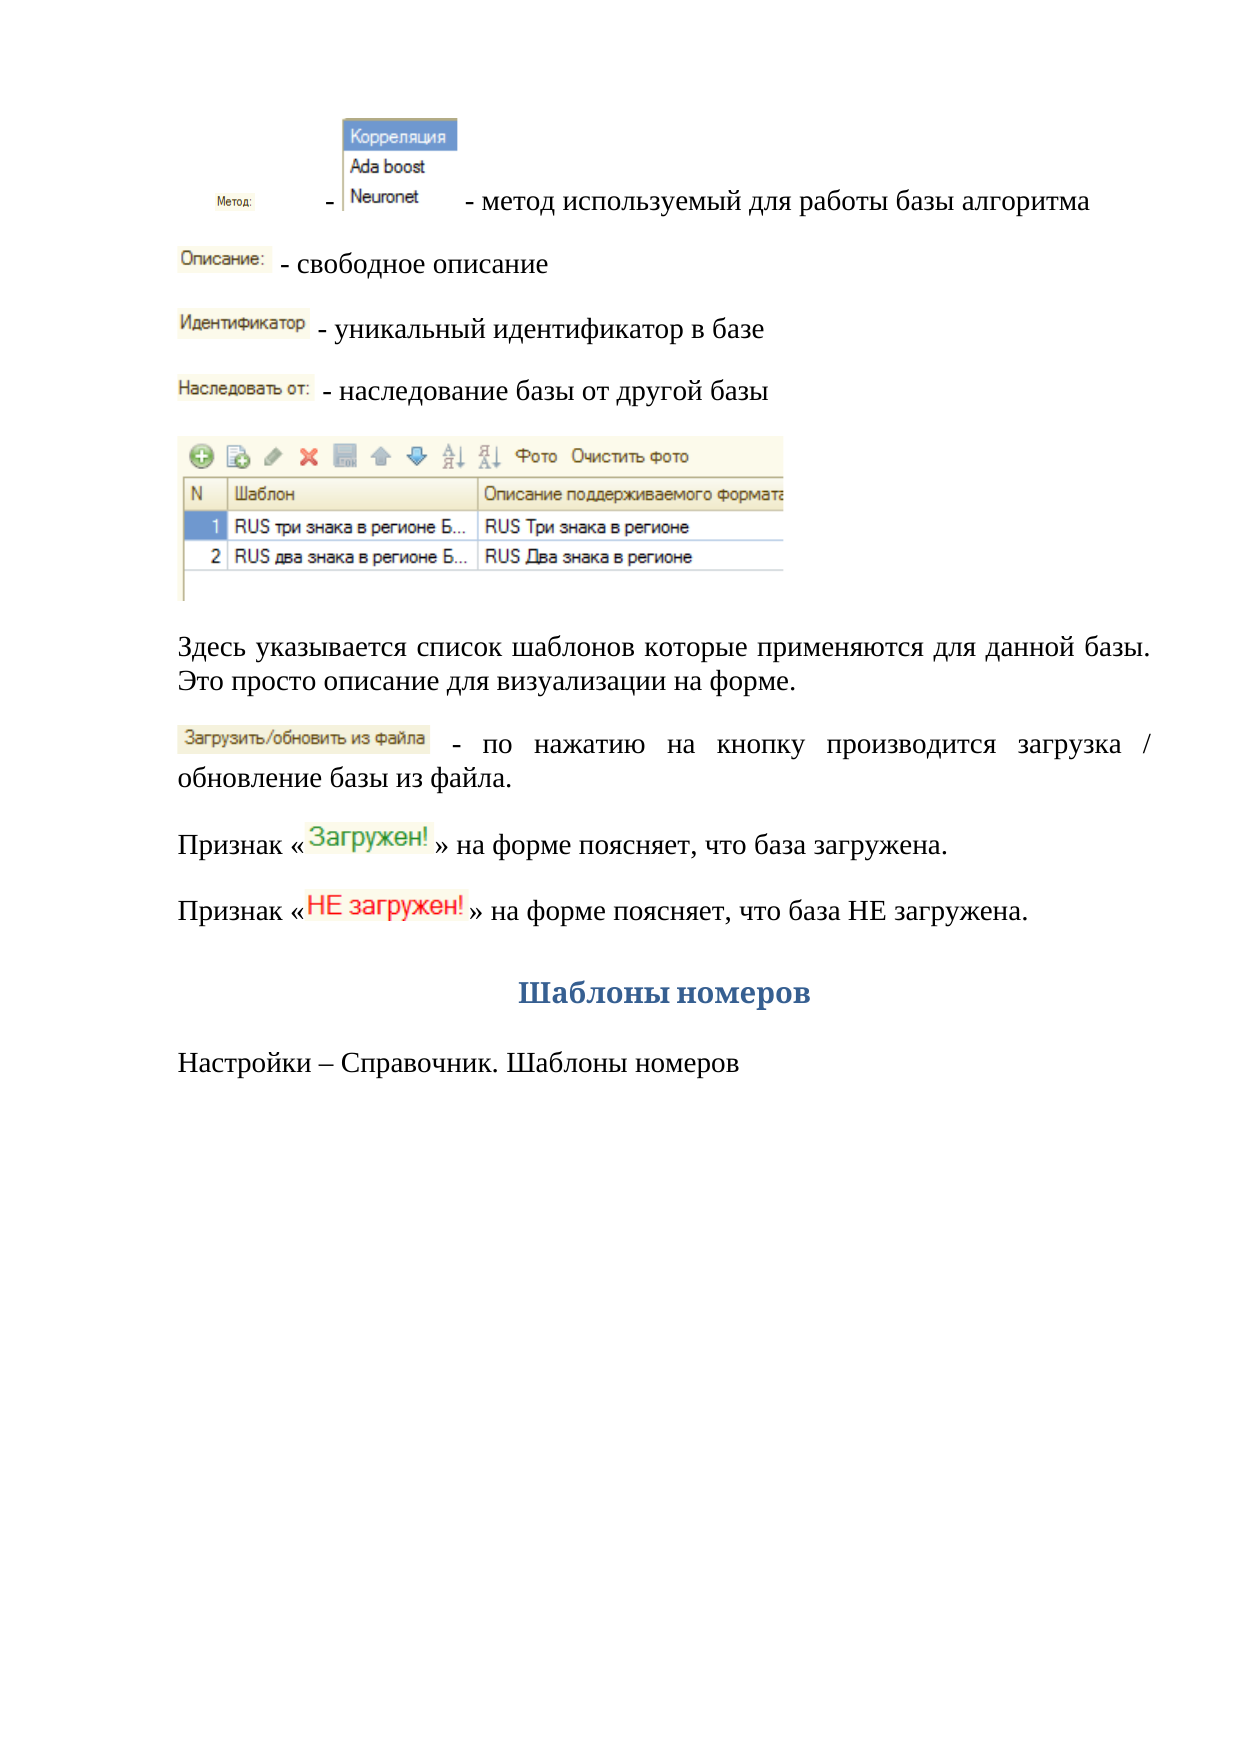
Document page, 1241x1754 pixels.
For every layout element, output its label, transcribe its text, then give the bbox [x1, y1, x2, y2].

picture [177, 308, 310, 339]
text Настройки – Справочник. Шаблоны номеров [177, 1045, 1152, 1078]
picture [177, 246, 273, 273]
subtitle Шаблоны номеров [177, 977, 1152, 1011]
picture [215, 193, 255, 211]
text Признак «» на форме поясняет, что база загружена. [177, 823, 1152, 860]
picture [177, 374, 315, 401]
text Здесь указывается список шаблонов которые применяются для данной базы. Это просто описание для визуализации на форме. [177, 629, 1152, 697]
text - уникальный идентификатор в базе [177, 308, 1152, 344]
picture [177, 436, 784, 601]
text - свободное описание [177, 246, 1152, 279]
text - наследование базы от другой базы [177, 373, 1152, 407]
text Признак «» на форме поясняет, что база НЕ загружена. [177, 889, 1152, 927]
picture [304, 889, 469, 921]
list - - метод используемый для работы базы алгоритма [215, 118, 1152, 217]
picture [341, 118, 458, 211]
text - по нажатию на кнопку производится загрузка / обновление базы из файла. [177, 726, 1152, 794]
picture [177, 725, 431, 754]
picture [304, 822, 435, 854]
